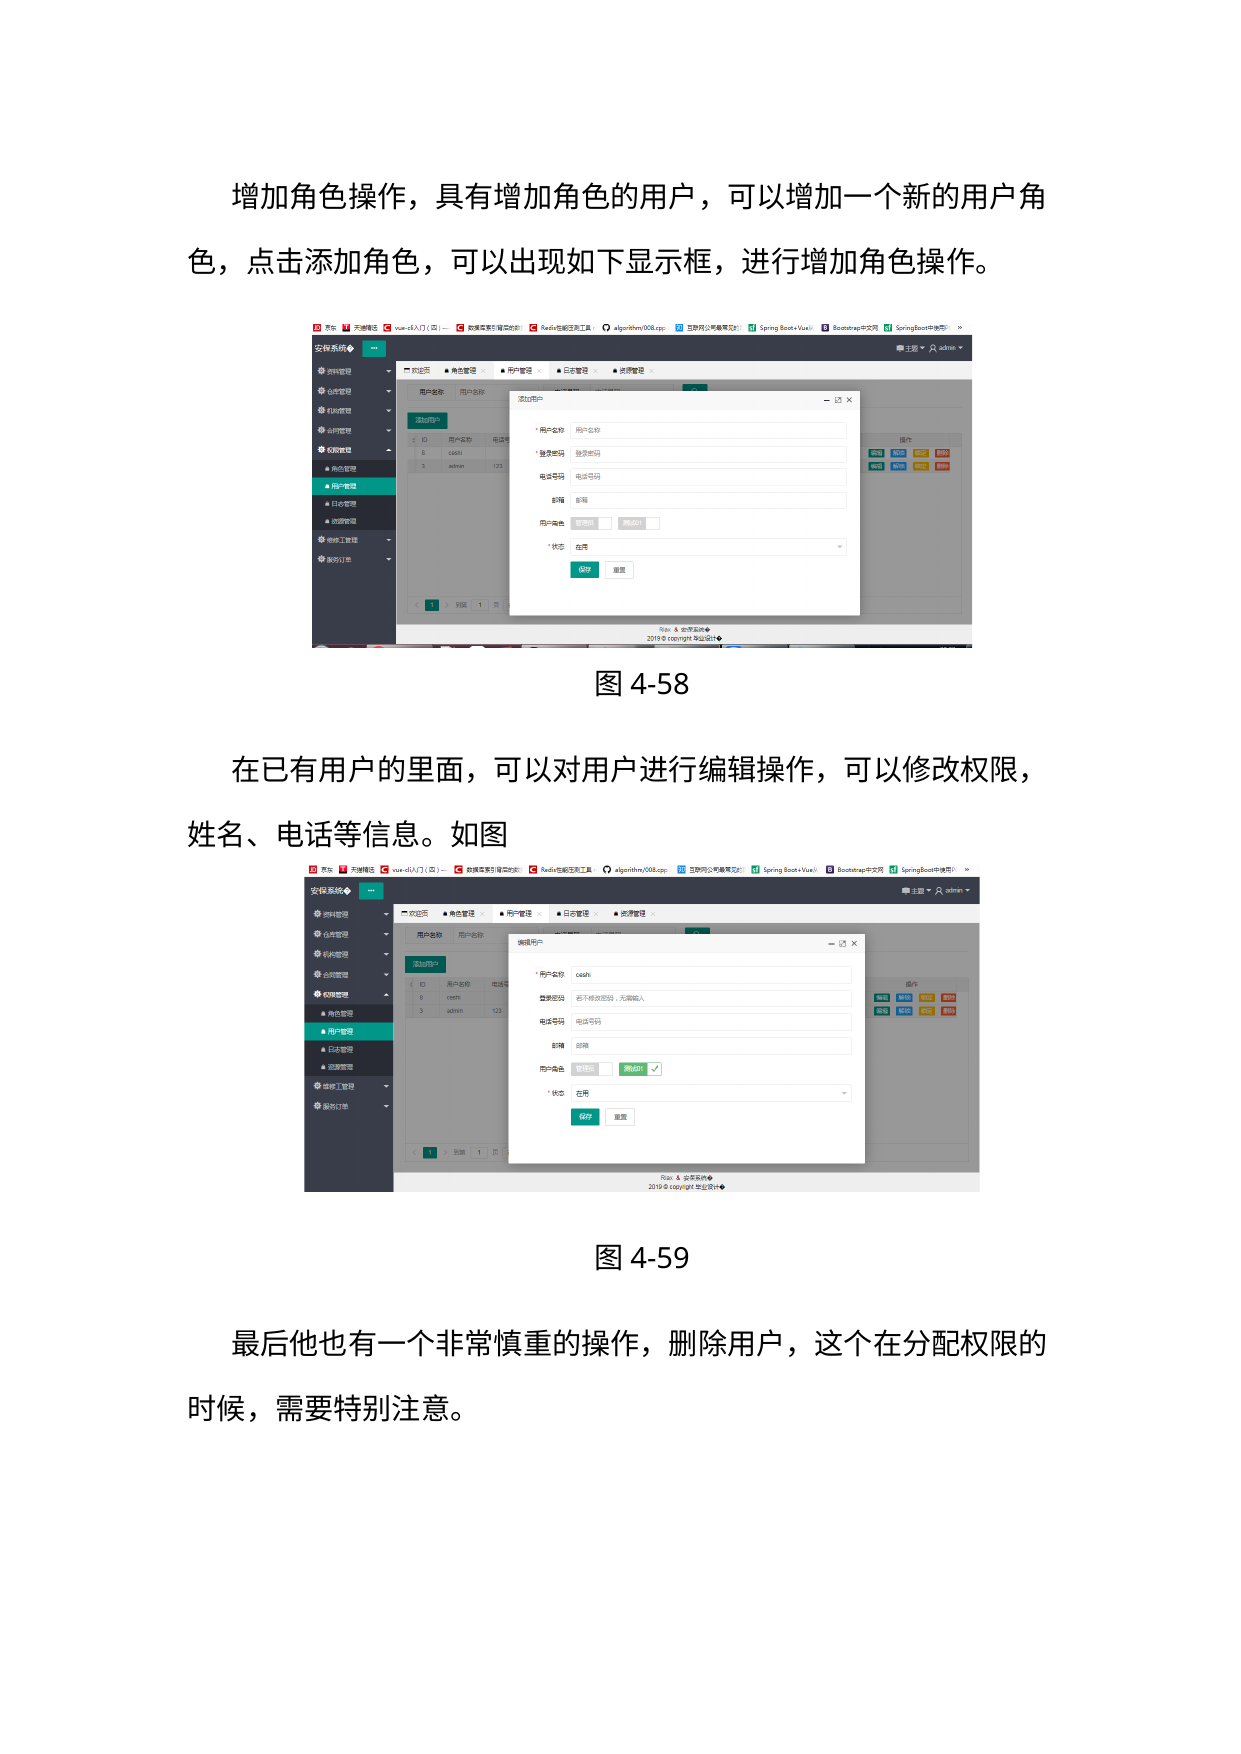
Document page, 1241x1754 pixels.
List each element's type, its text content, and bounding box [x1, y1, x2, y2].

list 最后他也有一个非常慎重的操作，删除用户，这个在分配权限的时候，需要特别注意。 [187, 1309, 1053, 1439]
picture [304, 865, 980, 1192]
list 图 4-58 [187, 649, 1053, 714]
picture [312, 324, 973, 648]
list 图 4-59 [187, 1223, 1053, 1288]
list 在已有用户的里面，可以对用户进行编辑操作，可以修改权限，姓名、电话等信息。如图 [187, 736, 1053, 866]
list 增加角色操作，具有增加角色的用户，可以增加一个新的用户角色，点击添加角色，可以出现如下显示框，进行增加角色操作。 [187, 162, 1053, 292]
